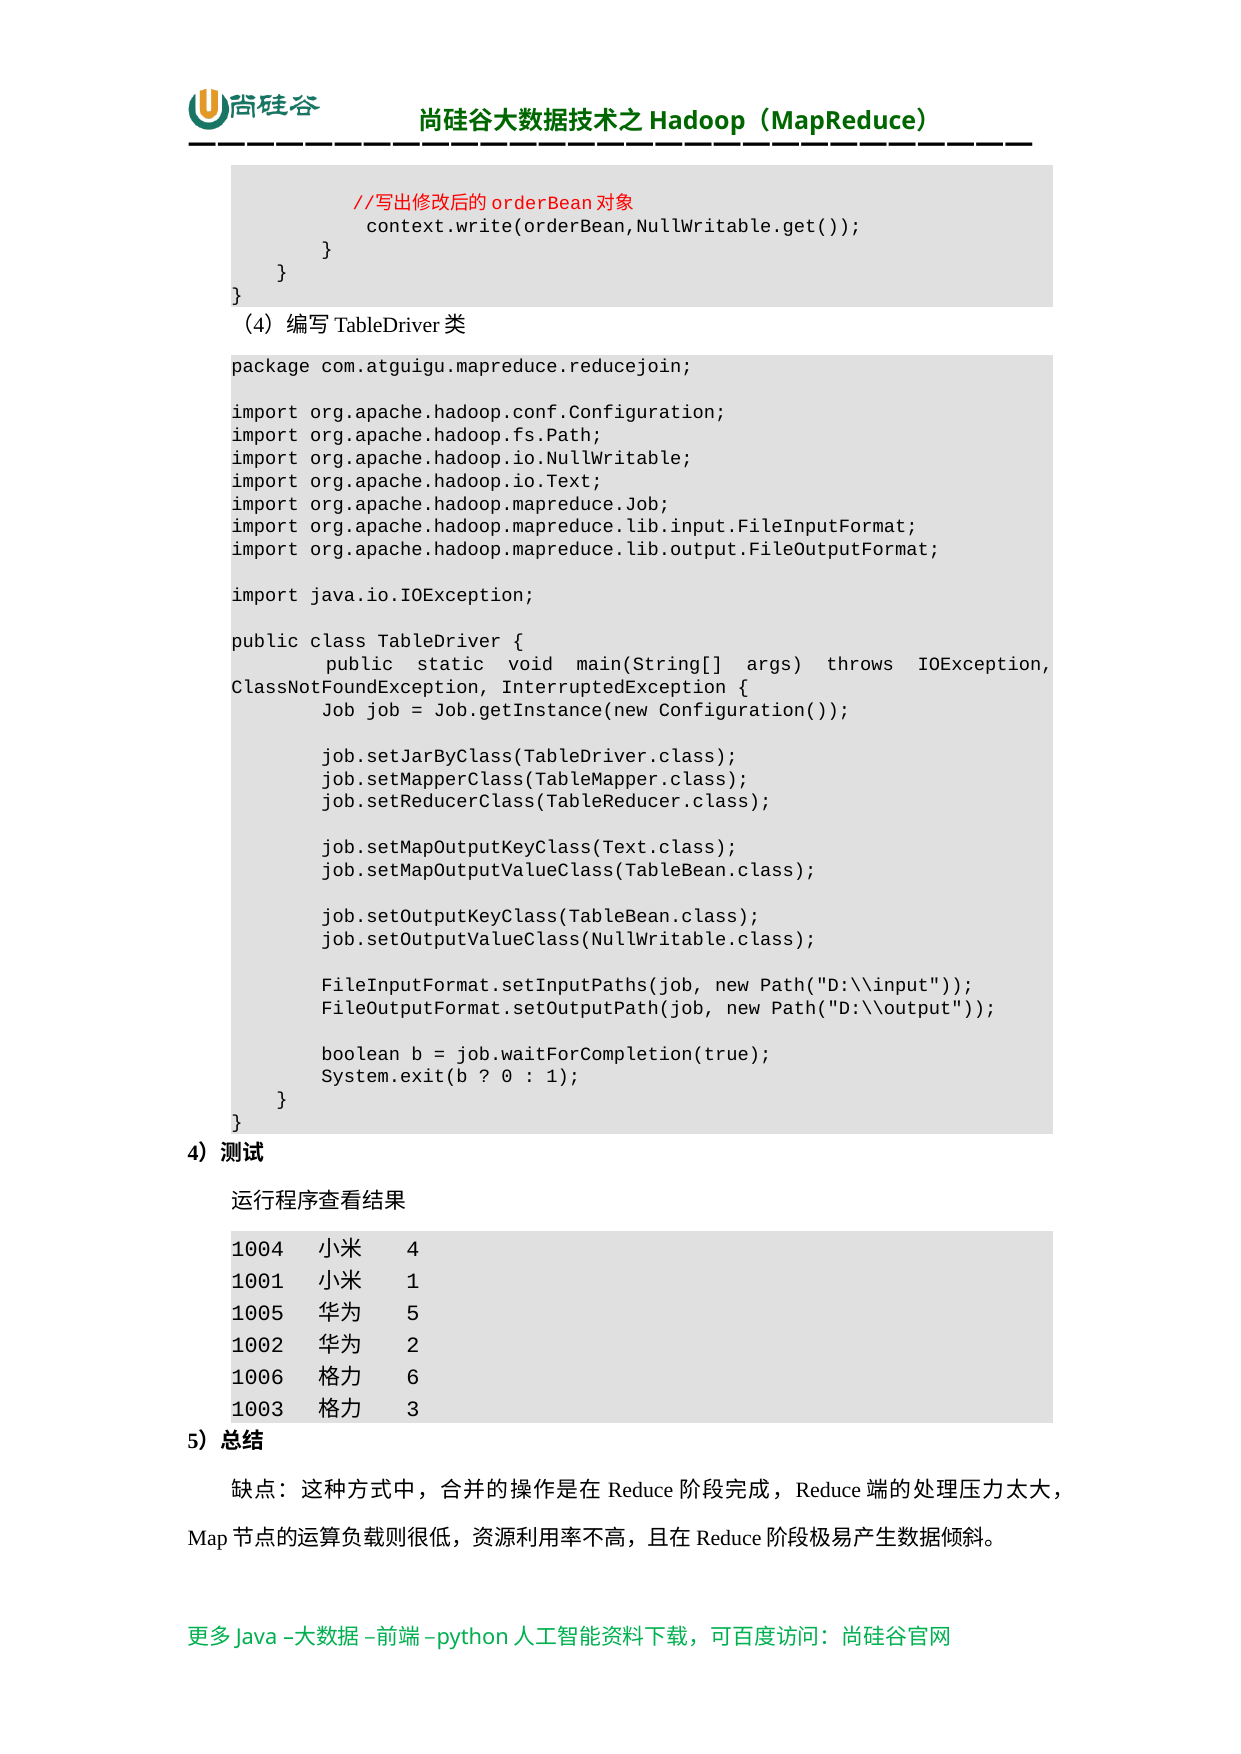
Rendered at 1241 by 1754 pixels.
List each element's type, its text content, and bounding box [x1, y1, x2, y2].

text import org.apache.hadoop.mapreduce.Job; [231, 493, 1053, 516]
text import org.apache.hadoop.mapreduce.lib.input.FileInputFormat; [231, 516, 1053, 538]
text 运行程序查看结果 [187, 1183, 1053, 1215]
text FileInputFormat.setInputPaths(job, new Path("D:\\input")); [231, 974, 1053, 997]
text 5）总结 [187, 1423, 1053, 1455]
text job.setMapOutputKeyClass(Text.class); [231, 836, 1053, 859]
text 1004 小米 4 [231, 1231, 1053, 1263]
text Job job = Job.getInstance(new Configuration()); [231, 699, 1053, 722]
text public class TableDriver { [231, 630, 1053, 653]
text import java.io.IOException; [231, 584, 1053, 607]
text job.setReducerClass(TableReducer.class); [231, 791, 1053, 813]
text System.exit(b ? 0 : 1); [231, 1066, 1053, 1088]
text import org.apache.hadoop.io.NullWritable; [231, 447, 1053, 470]
text 1006 格力 6 [231, 1359, 1053, 1391]
text 4）测试 [187, 1134, 1053, 1167]
text package com.atguigu.mapreduce.reducejoin; [231, 355, 1053, 378]
text } [231, 261, 1053, 284]
text （4）编写TableDriver类 [187, 307, 1053, 339]
text } [231, 1088, 1053, 1111]
text job.setMapOutputValueClass(TableBean.class); [231, 859, 1053, 882]
text job.setJarByClass(TableDriver.class); [231, 745, 1053, 768]
text import org.apache.hadoop.mapreduce.lib.output.FileOutputFormat; [231, 538, 1053, 561]
text import org.apache.hadoop.conf.Configuration; [231, 401, 1053, 424]
text FileOutputFormat.setOutputPath(job, new Path("D:\\output")); [231, 997, 1053, 1020]
text import org.apache.hadoop.fs.Path; [231, 424, 1053, 447]
text } [231, 1111, 1053, 1134]
text job.setOutputKeyClass(TableBean.class); [231, 905, 1053, 928]
text } [231, 284, 1053, 307]
text 1001 小米 1 [231, 1263, 1053, 1295]
text job.setMapperClass(TableMapper.class); [231, 768, 1053, 791]
text 1002 华为 2 [231, 1327, 1053, 1359]
text import org.apache.hadoop.io.Text; [231, 470, 1053, 493]
text } [231, 238, 1053, 261]
text 1003 格力 3 [231, 1391, 1053, 1423]
text boolean b = job.waitForCompletion(true); [231, 1043, 1053, 1066]
text public static void main(String[] args) throws IOException, ClassNotFoundException, InterruptedException { [231, 653, 1053, 699]
text //写出修改后的orderBean对象 [231, 188, 1053, 215]
text 缺点：这种方式中，合并的操作是在Reduce阶段完成，Reduce端的处理压力太大，Map节点的运算负载则很低，资源利用率不高，且在Reduce阶段极易产生数据倾斜。 [187, 1471, 1053, 1552]
text context.write(orderBean,NullWritable.get()); [231, 215, 1053, 238]
text 1005 华为 5 [231, 1295, 1053, 1327]
text job.setOutputValueClass(NullWritable.class); [231, 928, 1053, 951]
